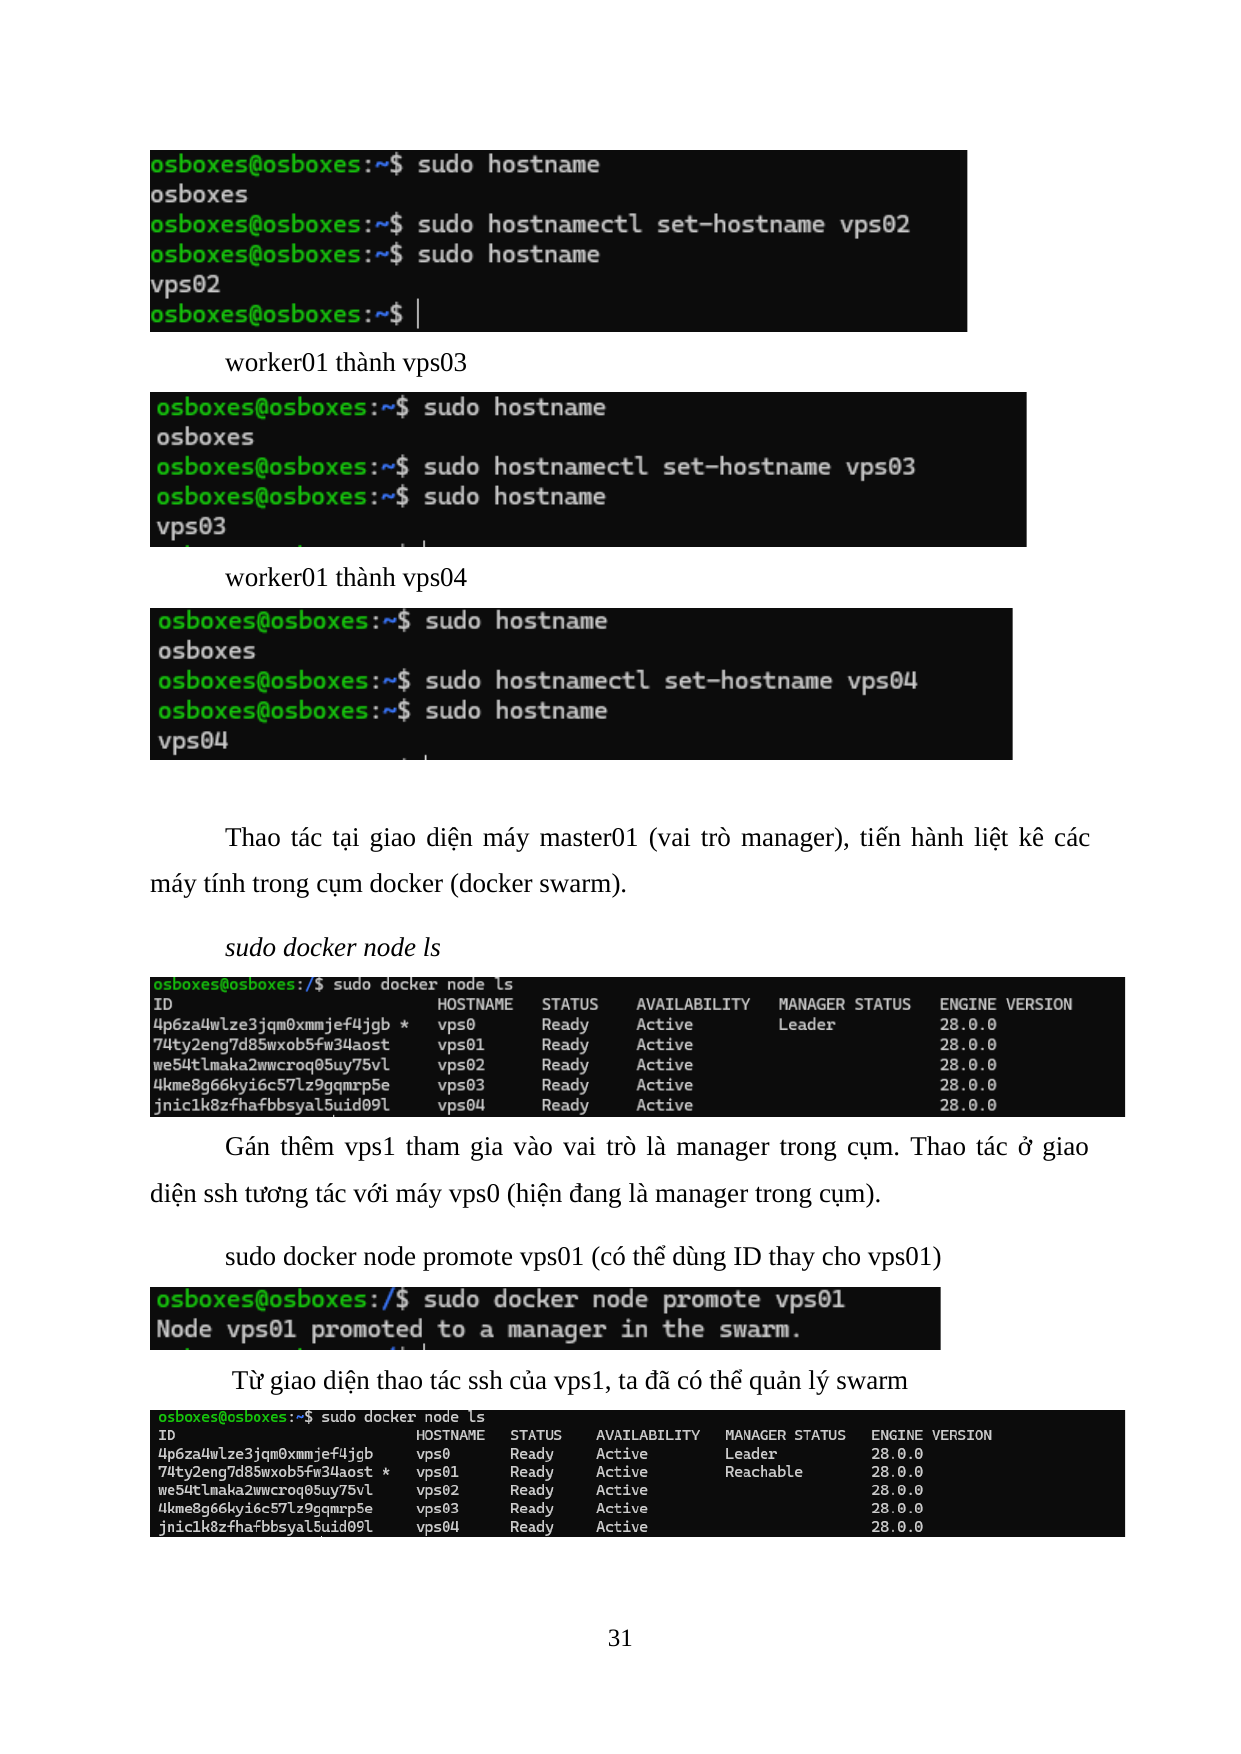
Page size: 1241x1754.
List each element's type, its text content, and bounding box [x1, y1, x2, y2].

picture [150, 977, 1125, 1117]
picture [150, 608, 1013, 760]
text worker01 thành vps04 [225, 561, 1090, 592]
picture [150, 150, 968, 332]
picture [150, 1287, 941, 1350]
text Thao tác tại giao diện máy master01 (vai trò manager), tiến hành liệt kê các máy tính trong cụm docker (docker swarm). [150, 821, 1090, 898]
picture [150, 1410, 1125, 1537]
text worker01 thành vps03 [225, 346, 1090, 377]
text sudo docker node ls [225, 931, 1090, 962]
text Gán thêm vps1 tham gia vào vai trò là manager trong cụm. Thao tác ở giao diện ssh tương tác với máy vps0 (hiện đang là manager trong cụm). [150, 1131, 1090, 1208]
text Từ giao diện thao tác ssh của vps1, ta đã có thể quản lý swarm [225, 1364, 1090, 1395]
picture [150, 392, 1027, 547]
text sudo docker node promote vps01 (có thể dùng ID thay cho vps01) [225, 1241, 1090, 1272]
